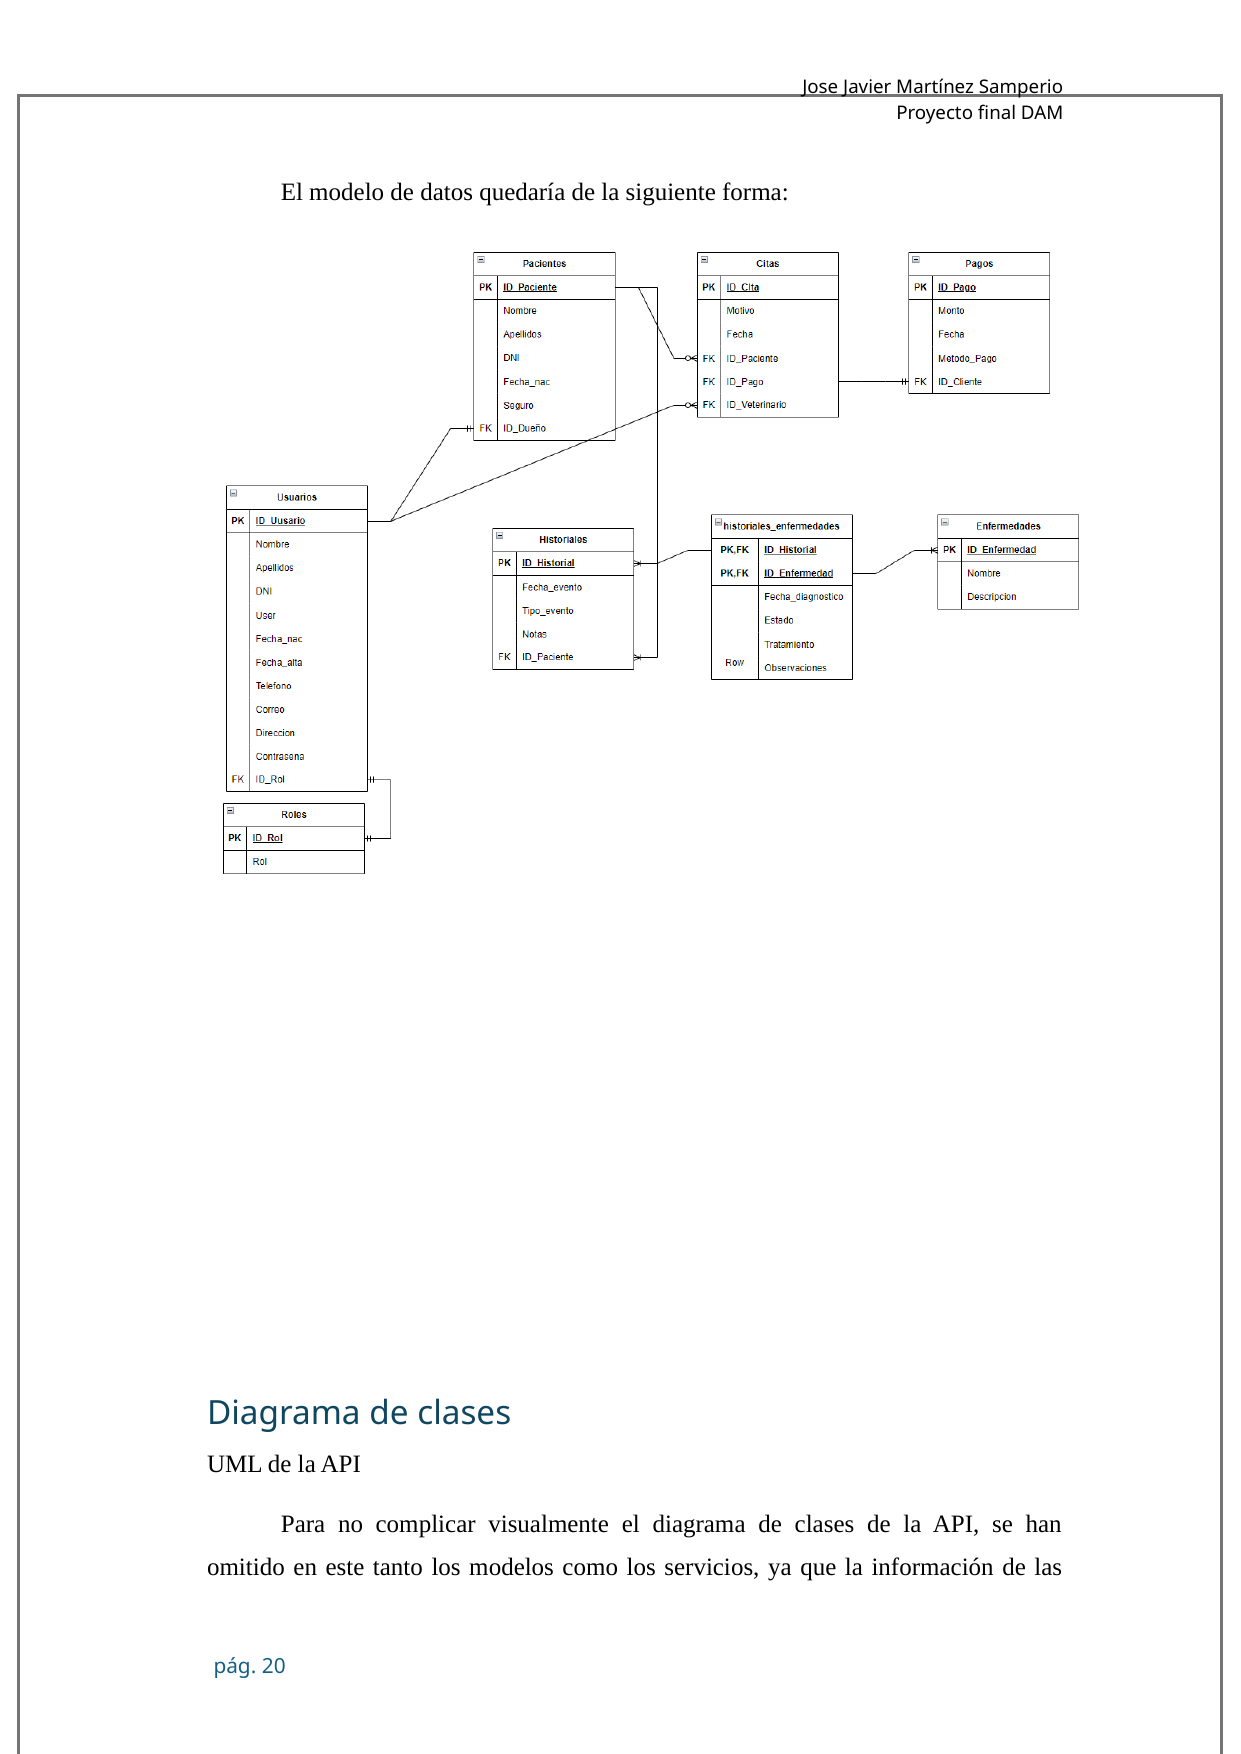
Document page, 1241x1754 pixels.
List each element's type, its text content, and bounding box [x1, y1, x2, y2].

text El modelo de datos quedaría de la siguiente forma: [207, 177, 1063, 206]
text UML de la API [207, 1449, 1063, 1478]
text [207, 1509, 1063, 1581]
subtitle Diagrama de clases [207, 1389, 1063, 1434]
picture [206, 237, 1093, 877]
